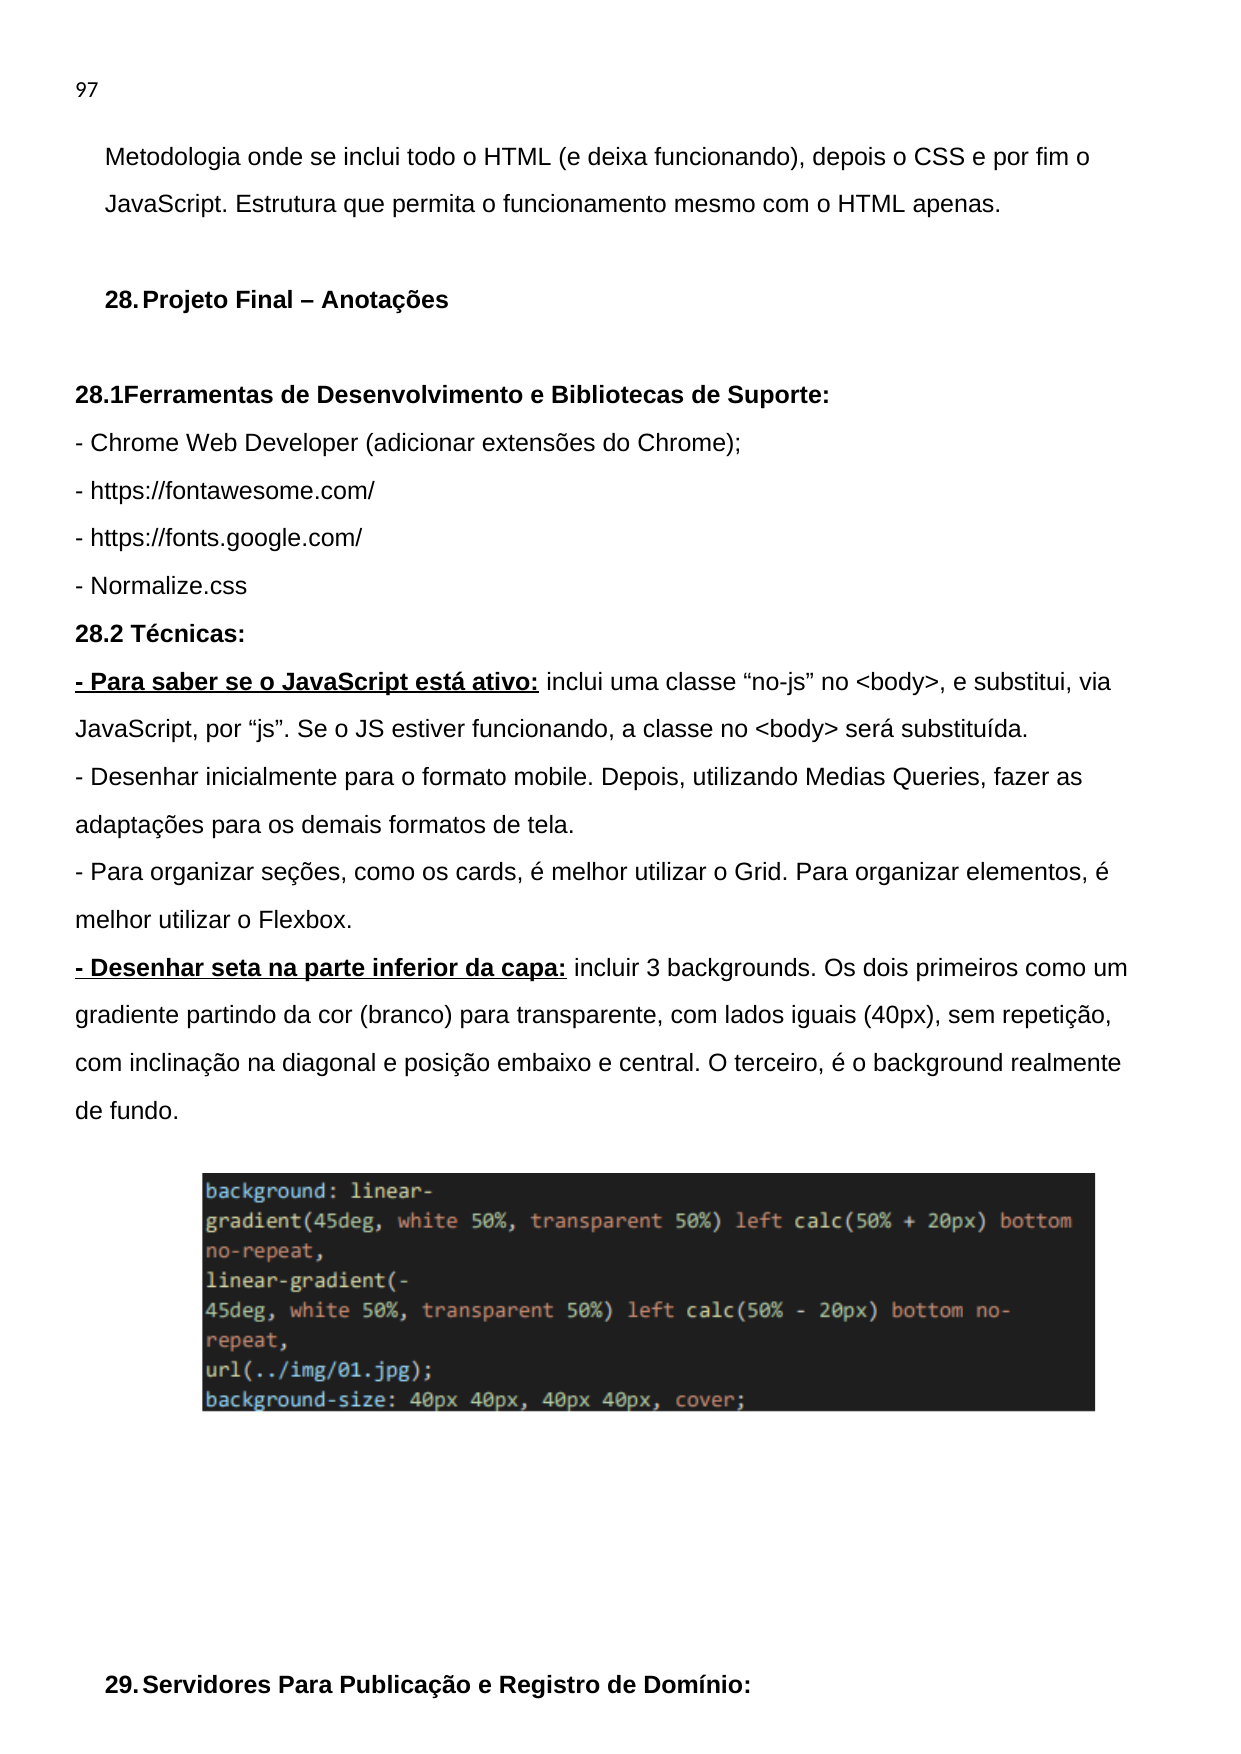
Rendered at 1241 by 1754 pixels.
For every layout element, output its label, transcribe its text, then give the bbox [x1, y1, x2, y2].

text - https://fontawesome.com/ [75, 476, 1221, 504]
text - Normalize.css [75, 571, 1221, 600]
text - Chrome Web Developer (adicionar extensões do Chrome); [75, 428, 1221, 457]
list Servidores Para Publicação e Registro de Domínio: [104, 1670, 1221, 1699]
text - Para saber se o JavaScript está ativo: inclui uma classe “no-js” no <body>, e substitui, via [75, 666, 1221, 695]
text com inclinação na diagonal e posição embaixo e central. O terceiro, é o background realmente [75, 1048, 1221, 1077]
text gradiente partindo da cor (branco) para transparente, com lados iguais (40px), sem repetição, [75, 1000, 1221, 1029]
text melhor utilizar o Flexbox. [75, 905, 1221, 934]
text de fundo. [75, 1096, 1221, 1155]
text 28.2 Técnicas: [75, 619, 1221, 647]
text 28.1Ferramentas de Desenvolvimento e Bibliotecas de Suporte: [75, 380, 1221, 409]
text - Desenhar seta na parte inferior da capa: incluir 3 backgrounds. Os dois primeiros como um [75, 953, 1221, 981]
text - Desenhar inicialmente para o formato mobile. Depois, utilizando Medias Queries, fazer as [75, 762, 1221, 791]
text JavaScript, por “js”. Se o JS estiver funcionando, a classe no <body> será substituída. [75, 714, 1221, 743]
text Metodologia onde se inclui todo o HTML (e deixa funcionando), depois o CSS e por fim o [104, 142, 1221, 170]
text - https://fonts.google.com/ [75, 523, 1221, 552]
list Projeto Final – Anotações [104, 285, 1221, 313]
text - Para organizar seções, como os cards, é melhor utilizar o Grid. Para organizar elementos, é [75, 857, 1221, 886]
text adaptações para os demais formatos de tela. [75, 809, 1221, 838]
picture [201, 1173, 1096, 1413]
text JavaScript. Estrutura que permita o funcionamento mesmo com o HTML apenas. [104, 189, 1221, 218]
